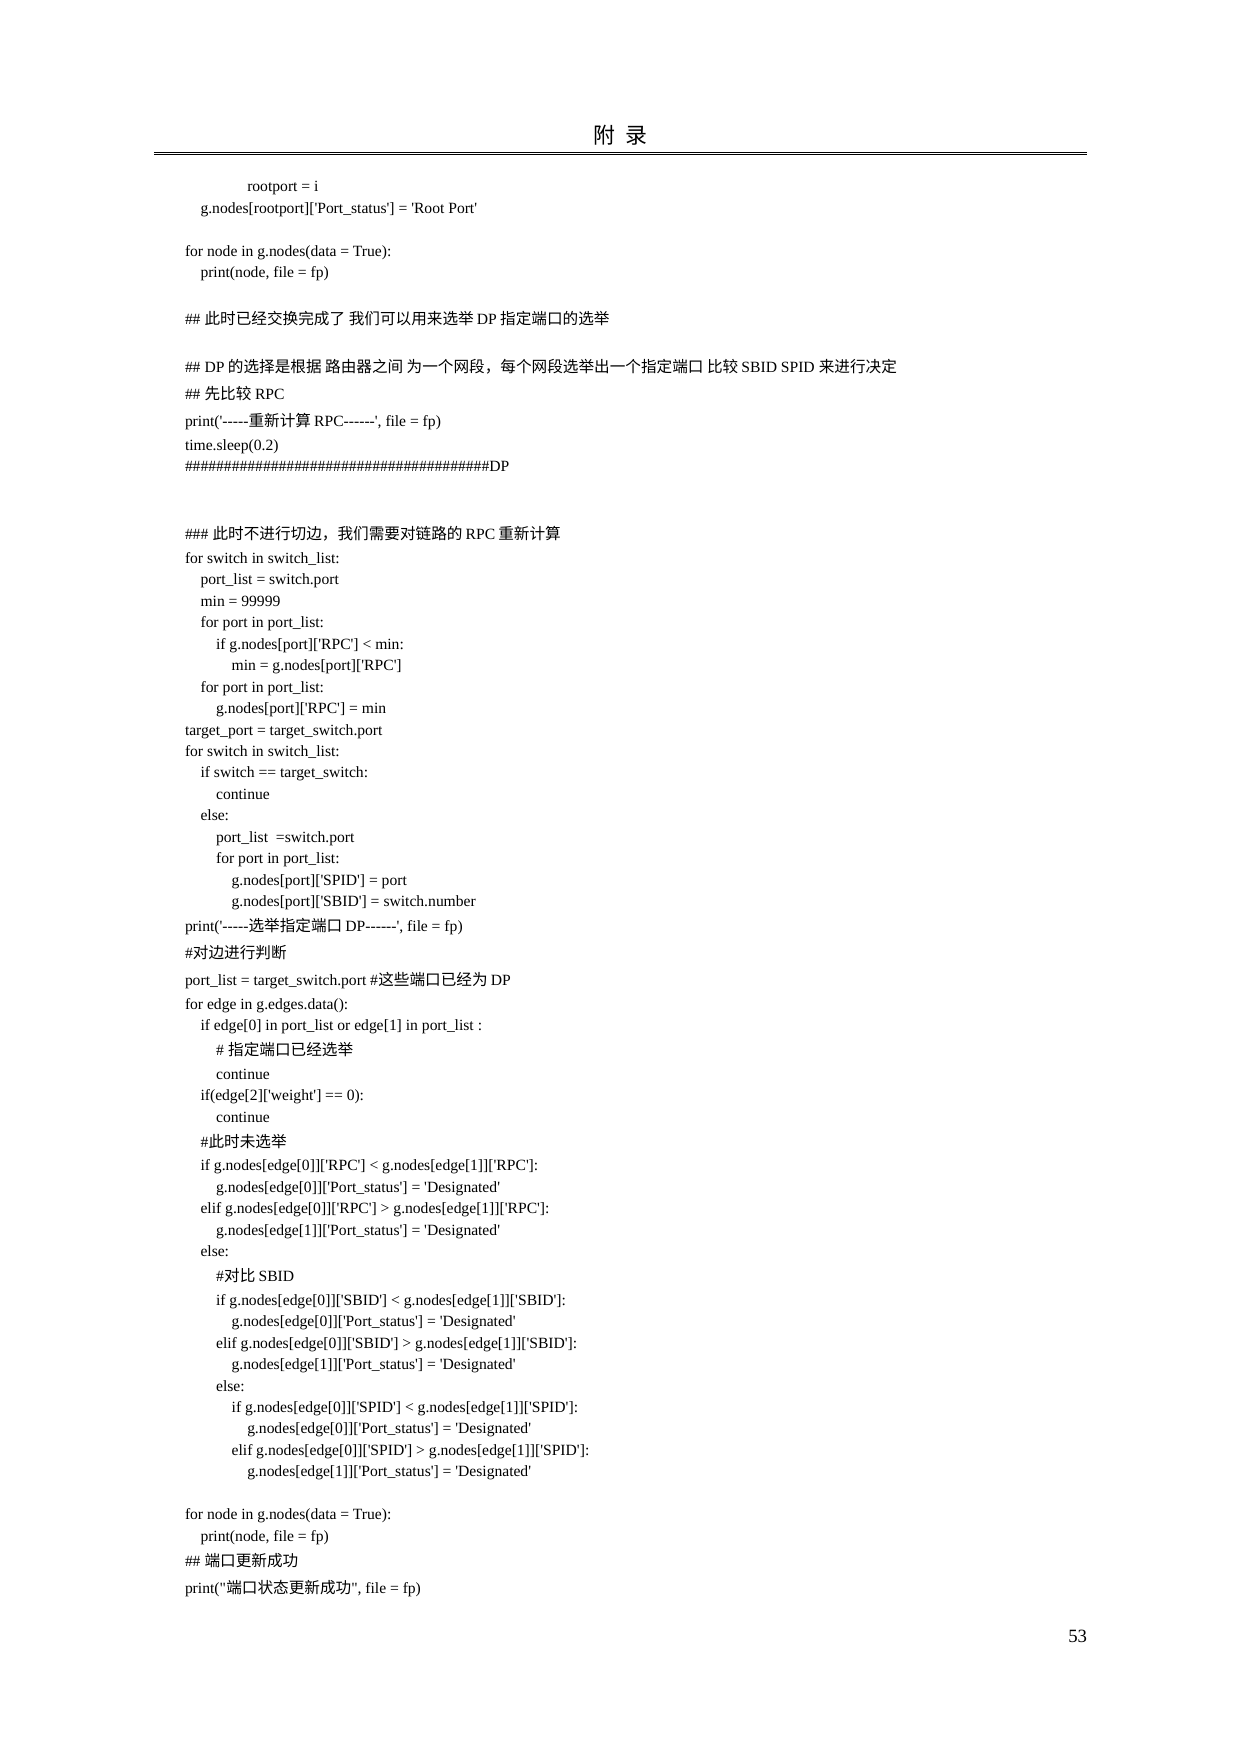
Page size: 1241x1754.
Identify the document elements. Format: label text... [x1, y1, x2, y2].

text for switch in switch_list: [153, 549, 1087, 567]
text print(node, file = fp) [153, 263, 1087, 281]
text port_list = target_switch.port #这些端口已经为DP [153, 968, 1087, 990]
text ## 先比较 RPC [153, 382, 1087, 404]
text ## 此时已经交换完成了 我们可以用来选举DP 指定端口的选举 [153, 306, 1087, 328]
text if g.nodes[edge[0]]['SPID'] < g.nodes[edge[1]]['SPID']: [153, 1398, 1087, 1416]
text if(edge[2]['weight'] == 0): [153, 1086, 1087, 1104]
text if g.nodes[edge[0]]['RPC'] < g.nodes[edge[1]]['RPC']: [153, 1156, 1087, 1174]
text #对比SBID [153, 1263, 1087, 1286]
text g.nodes[edge[1]]['Port_status'] = 'Designated' [153, 1221, 1087, 1238]
text rootport = i [153, 177, 1087, 195]
text #######################################DP [153, 457, 1087, 475]
text print(node, file = fp) [153, 1527, 1087, 1544]
text ## DP 的选择是根据 路由器之间 为一个网段，每个网段选举出一个指定端口 比较SBID SPID 来进行决定 [153, 354, 1087, 377]
text time.sleep(0.2) [153, 436, 1087, 454]
text # 指定端口已经选举 [153, 1038, 1087, 1060]
text g.nodes[edge[0]]['Port_status'] = 'Designated' [153, 1178, 1087, 1196]
text continue [153, 1108, 1087, 1126]
text print('-----选举指定端口DP------', file = fp) [153, 913, 1087, 936]
text continue [153, 785, 1087, 803]
text for port in port_list: [153, 849, 1087, 867]
text if edge[0] in port_list or edge[1] in port_list : [153, 1016, 1087, 1034]
text g.nodes[edge[0]]['Port_status'] = 'Designated' [153, 1419, 1087, 1437]
text for port in port_list: [153, 677, 1087, 695]
text for node in g.nodes(data = True): [153, 242, 1087, 259]
text ## 端口更新成功 [153, 1548, 1087, 1571]
text g.nodes[rootport]['Port_status'] = 'Root Port' [153, 199, 1087, 217]
text port_list =switch.port [153, 828, 1087, 846]
text print("端口状态更新成功", file = fp) [153, 1575, 1087, 1598]
text print('-----重新计算RPC------', file = fp) [153, 409, 1087, 431]
text else: [153, 1242, 1087, 1260]
text if g.nodes[edge[0]]['SBID'] < g.nodes[edge[1]]['SBID']: [153, 1291, 1087, 1308]
text min = 99999 [153, 592, 1087, 609]
text for port in port_list: [153, 613, 1087, 631]
text g.nodes[edge[0]]['Port_status'] = 'Designated' [153, 1312, 1087, 1330]
text g.nodes[edge[1]]['Port_status'] = 'Designated' [153, 1355, 1087, 1373]
text min = g.nodes[port]['RPC'] [153, 656, 1087, 674]
text #对边进行判断 [153, 941, 1087, 963]
text for edge in g.edges.data(): [153, 995, 1087, 1013]
text elif g.nodes[edge[0]]['SPID'] > g.nodes[edge[1]]['SPID']: [153, 1441, 1087, 1459]
text continue [153, 1065, 1087, 1083]
text #此时未选举 [153, 1129, 1087, 1152]
text elif g.nodes[edge[0]]['SBID'] > g.nodes[edge[1]]['SBID']: [153, 1333, 1087, 1351]
text ### 此时不进行切边，我们需要对链路的RPC重新计算 [153, 522, 1087, 544]
text elif g.nodes[edge[0]]['RPC'] > g.nodes[edge[1]]['RPC']: [153, 1199, 1087, 1217]
text target_port = target_switch.port [153, 720, 1087, 738]
text g.nodes[port]['SPID'] = port [153, 871, 1087, 888]
text if switch == target_switch: [153, 763, 1087, 781]
text for node in g.nodes(data = True): [153, 1505, 1087, 1523]
text g.nodes[edge[1]]['Port_status'] = 'Designated' [153, 1462, 1087, 1480]
text port_list = switch.port [153, 570, 1087, 588]
text else: [153, 1376, 1087, 1394]
text if g.nodes[port]['RPC'] < min: [153, 634, 1087, 652]
text for switch in switch_list: [153, 742, 1087, 760]
text g.nodes[port]['SBID'] = switch.number [153, 892, 1087, 910]
text g.nodes[port]['RPC'] = min [153, 699, 1087, 717]
text else: [153, 806, 1087, 824]
